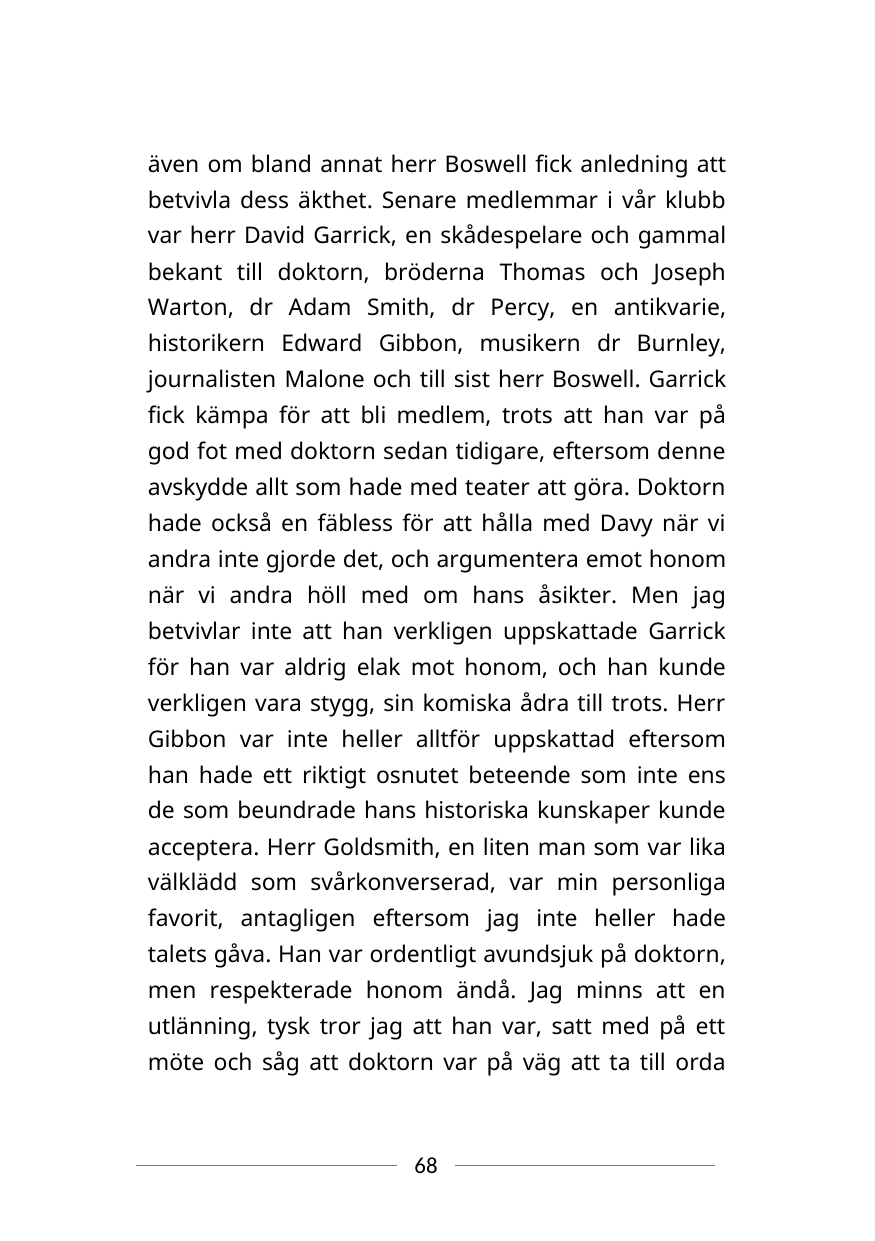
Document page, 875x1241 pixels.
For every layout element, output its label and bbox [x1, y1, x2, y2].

text [148, 148, 726, 1077]
